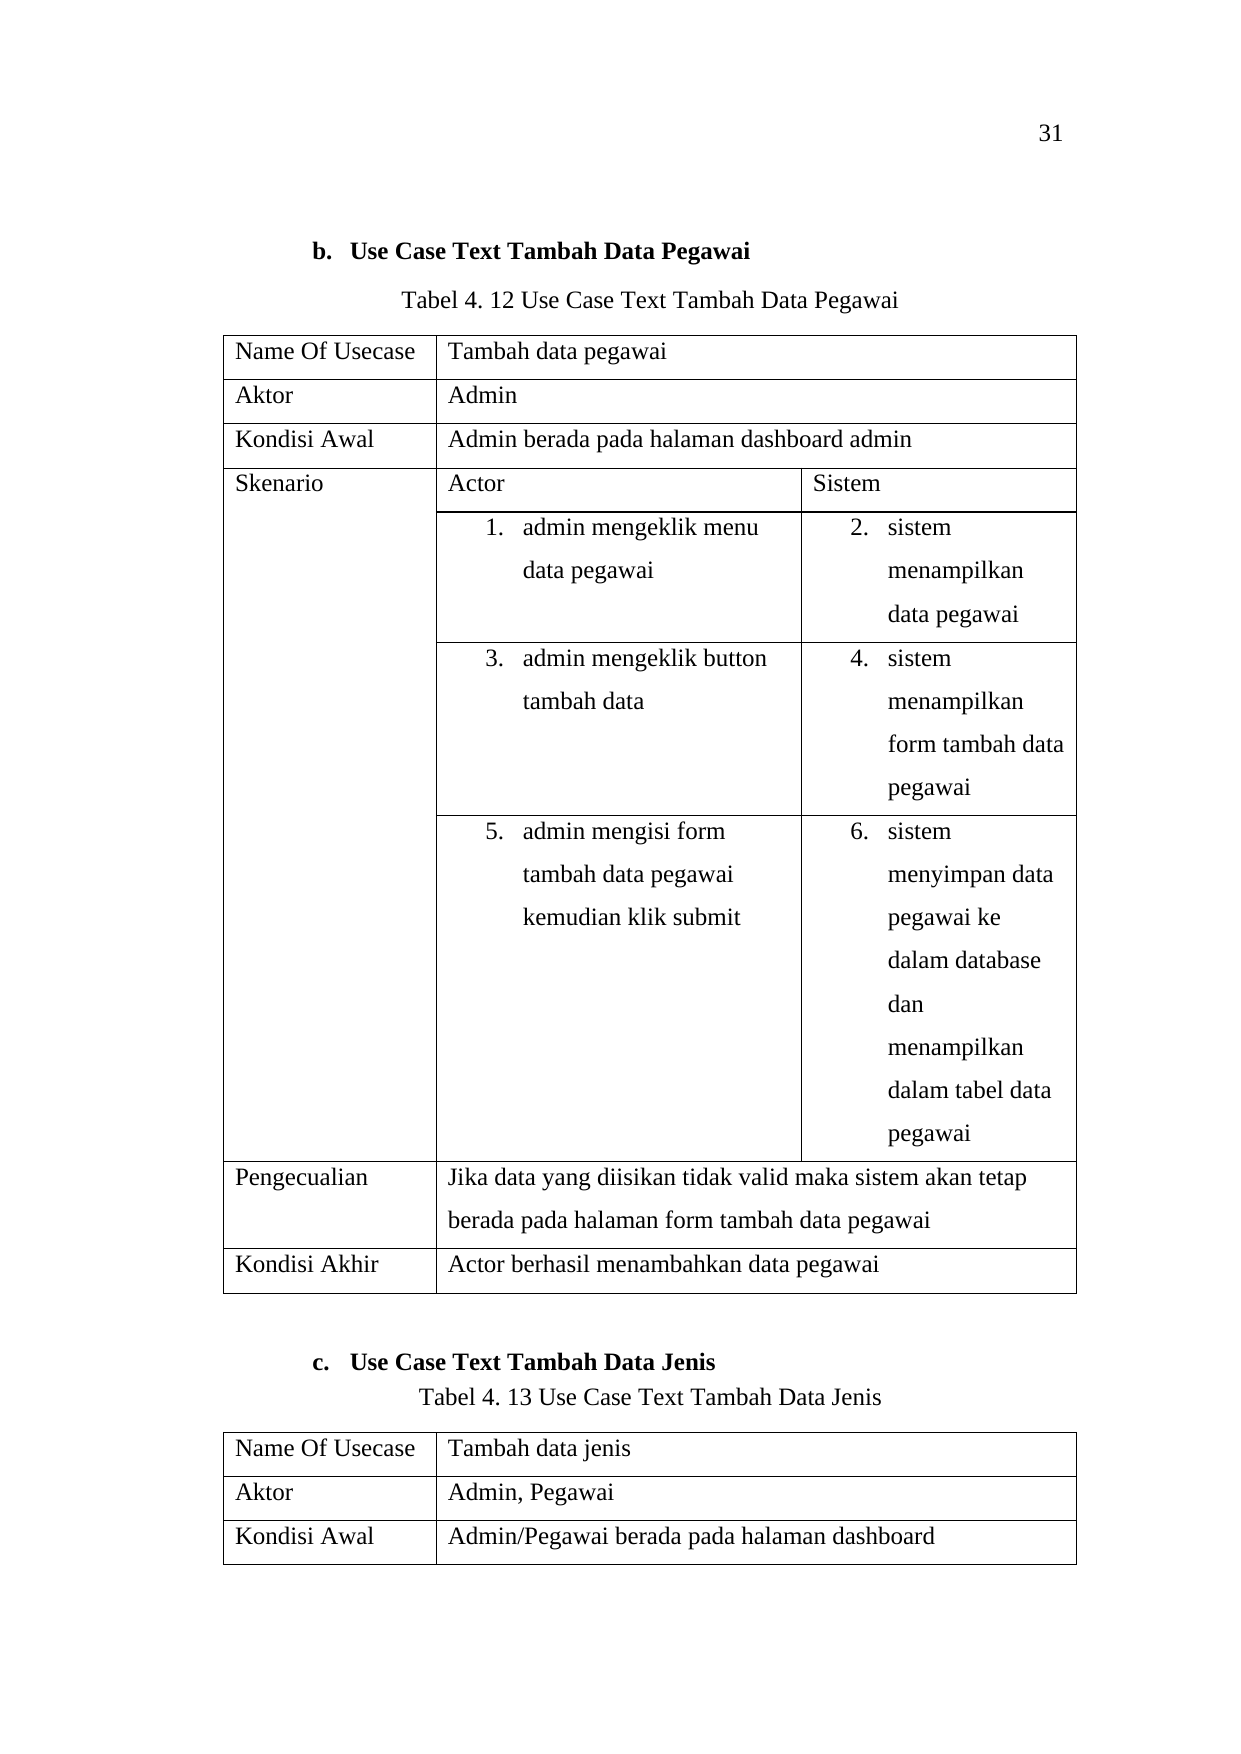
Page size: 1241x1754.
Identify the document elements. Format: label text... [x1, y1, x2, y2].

table_cell Admin/Pegawai berada pada halaman dashboard [437, 1521, 1076, 1564]
table_cell sistem menampilkan form tambah data pegawai [802, 643, 1076, 815]
table_cell Sistem [802, 469, 1076, 511]
table_cell Kondisi Awal [224, 1521, 436, 1564]
subtitle Use Case Text Tambah Data Pegawai [312, 236, 1063, 265]
table_cell Jika data yang diisikan tidak valid maka sistem akan tetap berada pada halaman form tambah data pegawai [437, 1162, 1076, 1248]
table_header Tambah data jenis [437, 1433, 1076, 1476]
table_cell Admin [437, 380, 1076, 423]
table_cell sistem menampilkan data pegawai [802, 513, 1076, 642]
text Tabel 4. 12 Use Case Text Tambah Data Pegawai [237, 286, 1063, 314]
table_cell Admin, Pegawai [437, 1477, 1076, 1520]
table_header Name Of Usecase [224, 336, 436, 379]
table_cell admin mengeklik button tambah data [437, 643, 801, 815]
table_cell admin mengisi form tambah data pegawai kemudian klik submit [437, 816, 801, 1161]
table_cell Skenario [224, 469, 436, 1161]
table_header Name Of Usecase [224, 1433, 436, 1476]
table_cell admin mengeklik menu data pegawai [437, 513, 801, 642]
table_cell Admin berada pada halaman dashboard admin [437, 424, 1076, 467]
text Tabel 4. 13 Use Case Text Tambah Data Jenis [237, 1382, 1063, 1411]
table_header Tambah data pegawai [437, 336, 1076, 379]
subtitle Use Case Text Tambah Data Jenis [312, 1347, 1063, 1376]
table_cell Aktor [224, 380, 436, 423]
table_cell Kondisi Awal [224, 424, 436, 467]
table_cell Pengecualian [224, 1162, 436, 1248]
table_cell Aktor [224, 1477, 436, 1520]
table_cell Kondisi Akhir [224, 1249, 436, 1292]
table_cell Actor [437, 469, 801, 511]
table_cell sistem menyimpan data pegawai ke dalam database dan menampilkan dalam tabel data pegawai [802, 816, 1076, 1161]
table_cell Actor berhasil menambahkan data pegawai [437, 1249, 1076, 1292]
